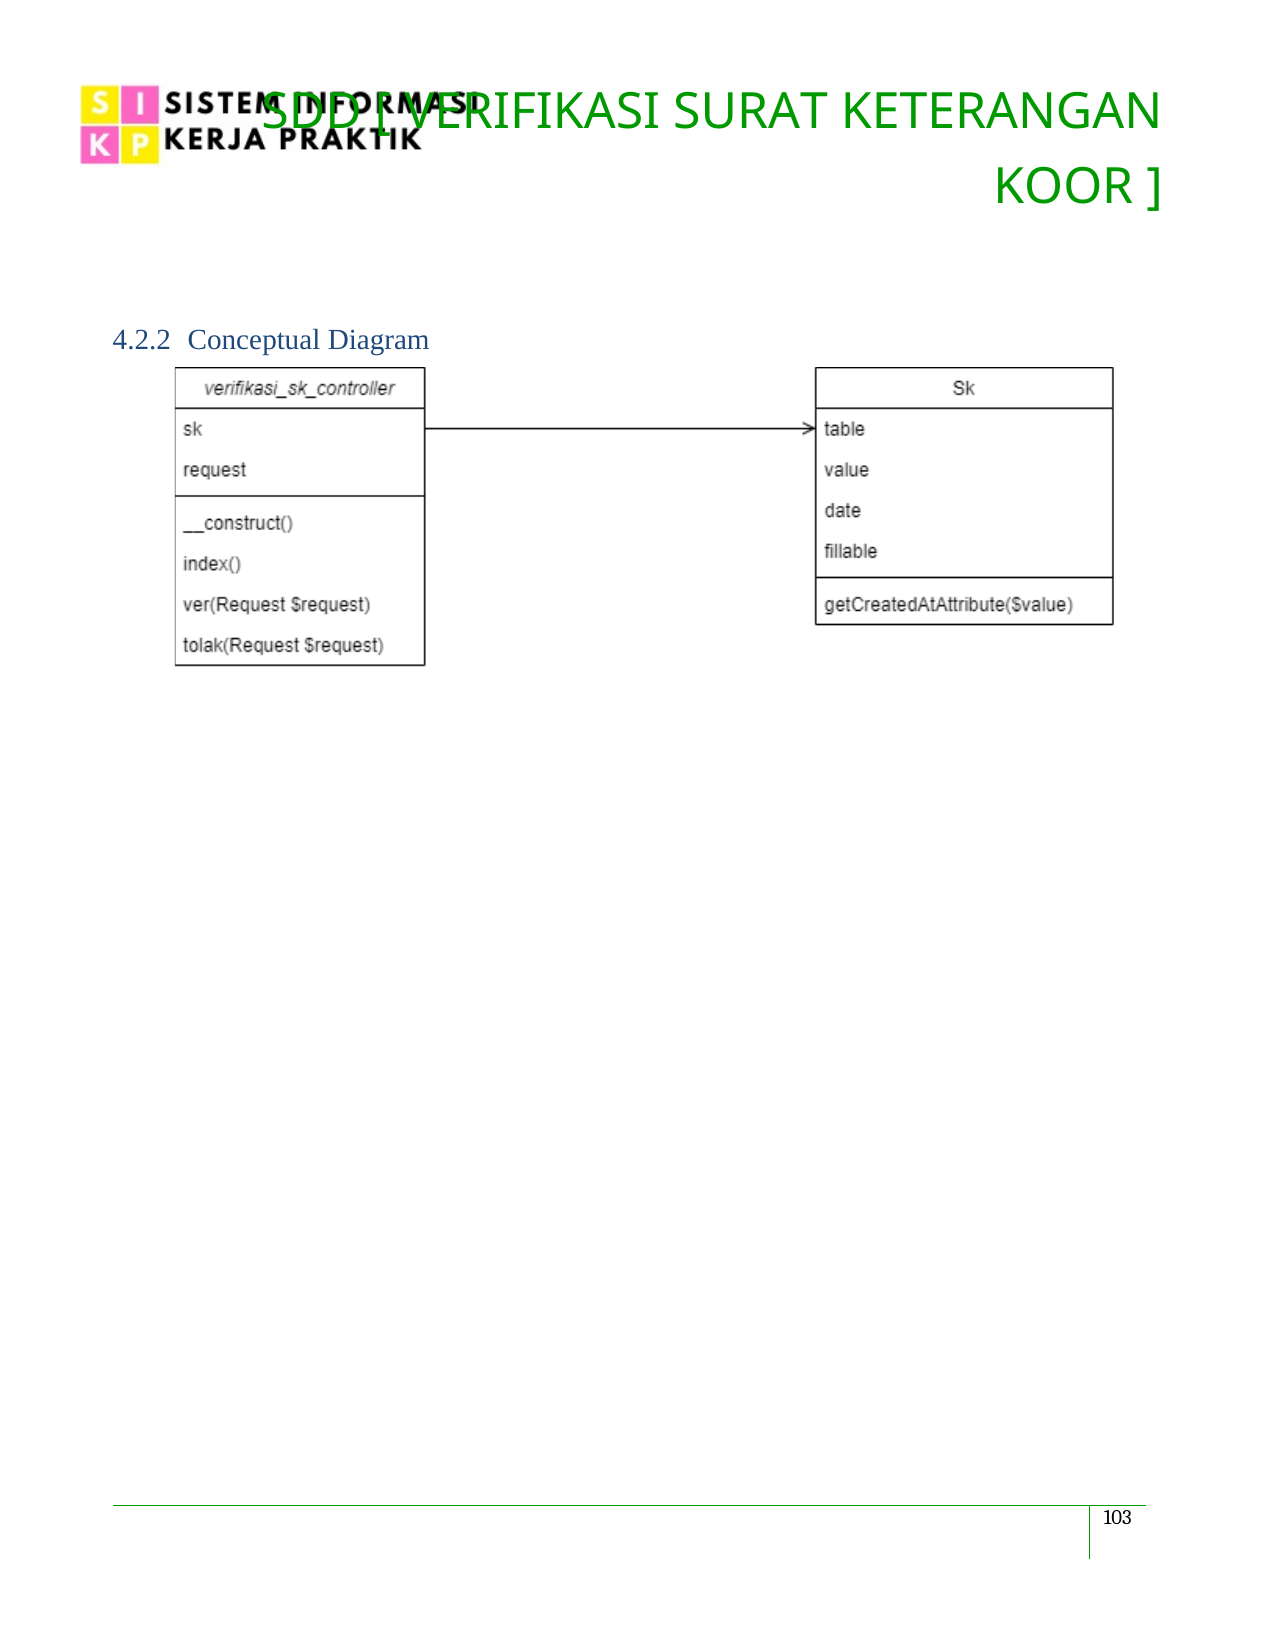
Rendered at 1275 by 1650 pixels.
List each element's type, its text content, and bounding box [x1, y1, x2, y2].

picture [470, 96, 483, 109]
picture [79, 83, 483, 168]
picture [174, 367, 1114, 671]
subtitle Conceptual Diagram [112, 322, 1162, 356]
